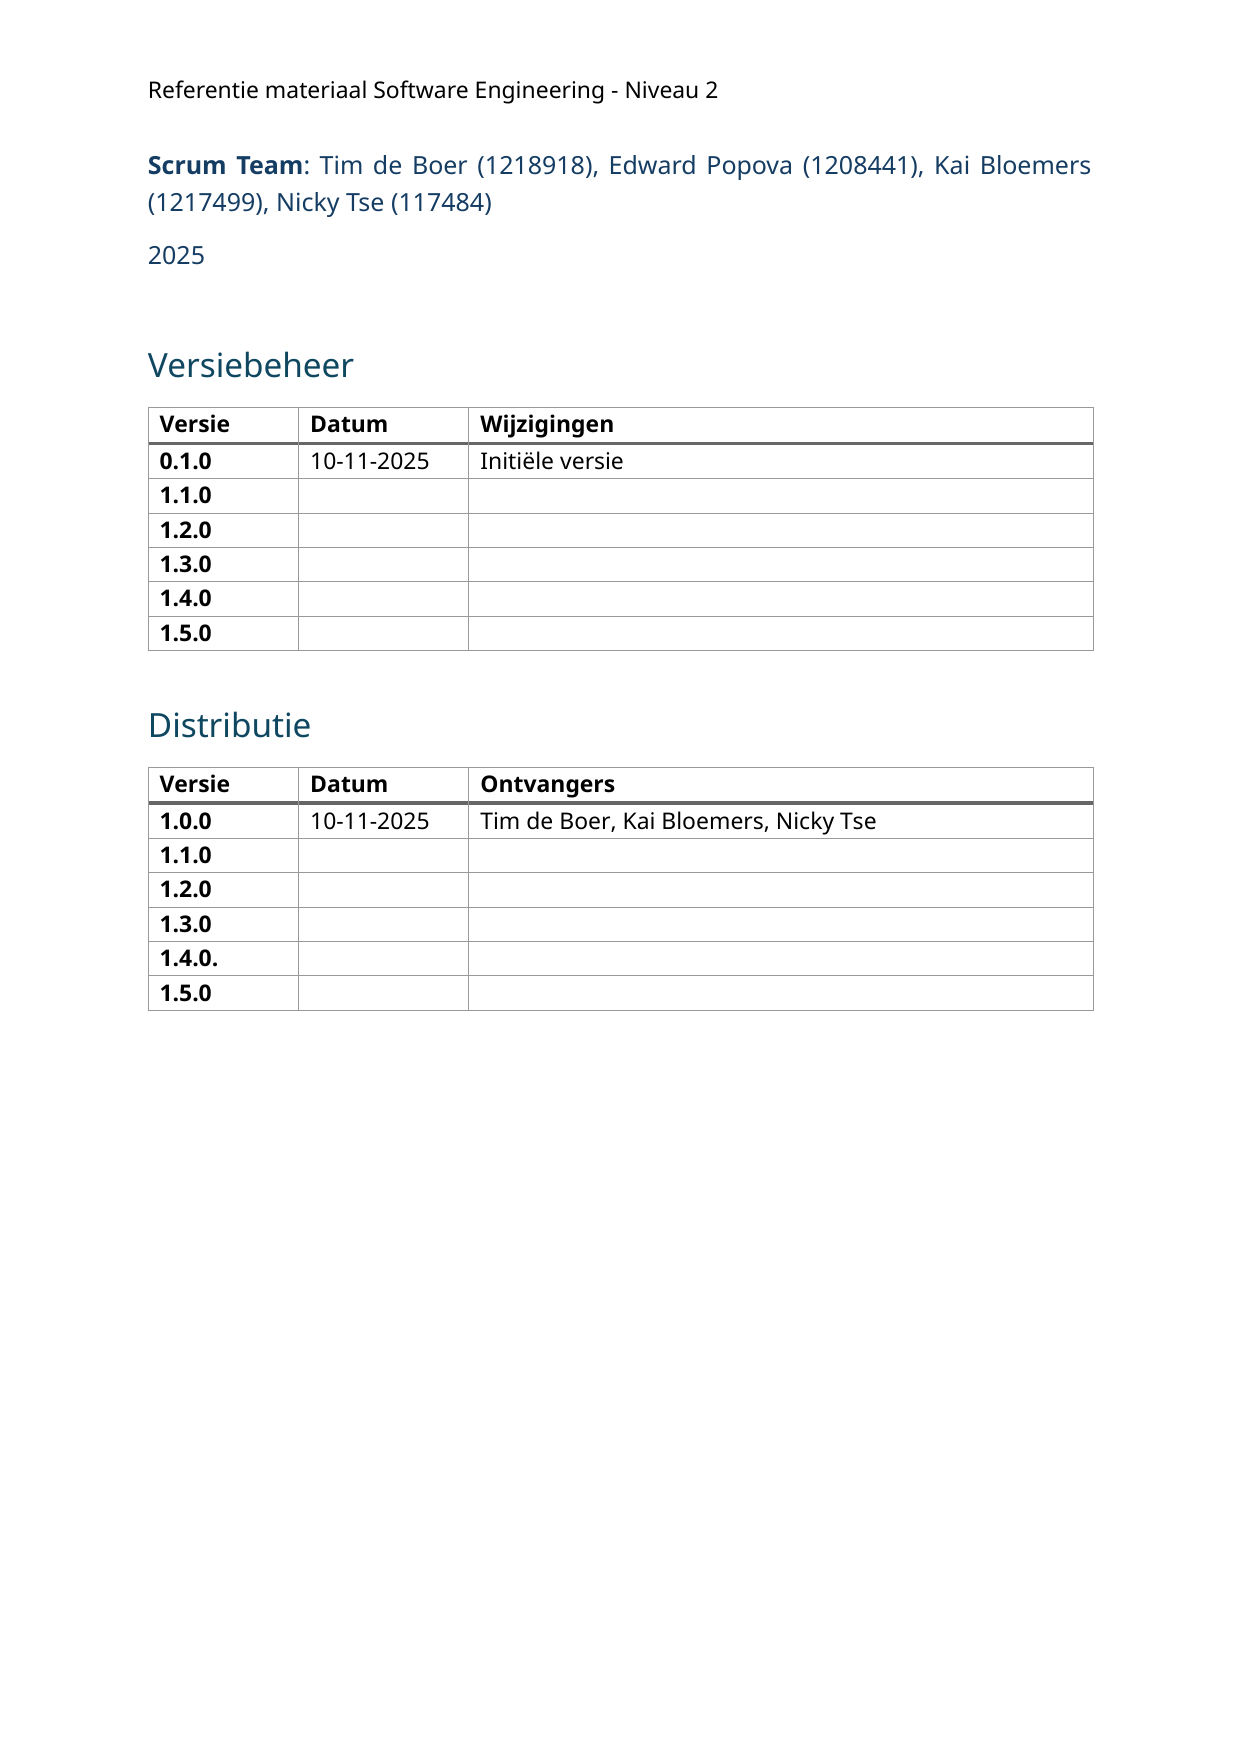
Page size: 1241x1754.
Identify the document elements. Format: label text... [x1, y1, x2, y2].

table_cell 1.3.0 [149, 548, 298, 581]
table_cell 0.1.0 [149, 445, 298, 478]
table_cell [469, 976, 1093, 1010]
table_cell [469, 514, 1093, 547]
text Versiebeheer [148, 342, 1093, 387]
table_cell 1.5.0 [149, 976, 298, 1010]
table_cell [469, 617, 1093, 650]
table_cell 1.5.0 [149, 617, 298, 650]
table_cell [469, 942, 1093, 975]
table_cell [469, 479, 1093, 512]
table_cell [299, 942, 468, 975]
table_cell [299, 976, 468, 1010]
table_cell 1.4.0. [149, 942, 298, 975]
table_header Datum [299, 408, 468, 442]
table_cell [299, 479, 468, 512]
text 2025 [148, 238, 1093, 272]
table_header Versie [149, 768, 298, 801]
table_cell [469, 548, 1093, 581]
table_cell 1.4.0 [149, 582, 298, 616]
table_cell [469, 582, 1093, 616]
table_cell [469, 839, 1093, 872]
table_cell Tim de Boer, Kai Bloemers, Nicky Tse [469, 805, 1093, 838]
table_cell [299, 617, 468, 650]
table_cell [469, 873, 1093, 907]
text Scrum Team: Tim de Boer (1218918), Edward Popova (1208441), Kai Bloemers (1217499), Nicky Tse (117484) [148, 148, 1093, 218]
table_cell 10-11-2025 [299, 445, 468, 478]
table_header Wijzigingen [469, 408, 1093, 442]
text Distributie [148, 701, 1093, 747]
table_header Datum [299, 768, 468, 801]
table_cell 1.1.0 [149, 479, 298, 512]
table_cell 1.2.0 [149, 514, 298, 547]
table_cell [299, 548, 468, 581]
table_header Versie [149, 408, 298, 442]
table_header Ontvangers [469, 768, 1093, 801]
table_cell 1.0.0 [149, 805, 298, 838]
table_cell [299, 514, 468, 547]
table_cell [299, 582, 468, 616]
table_cell 1.2.0 [149, 873, 298, 907]
table_cell [299, 839, 468, 872]
table_cell 1.3.0 [149, 908, 298, 941]
table_cell [469, 908, 1093, 941]
table_cell 1.1.0 [149, 839, 298, 872]
table_cell [299, 873, 468, 907]
table_cell Initiële versie [469, 445, 1093, 478]
table_cell [299, 908, 468, 941]
table_cell 10-11-2025 [299, 805, 468, 838]
